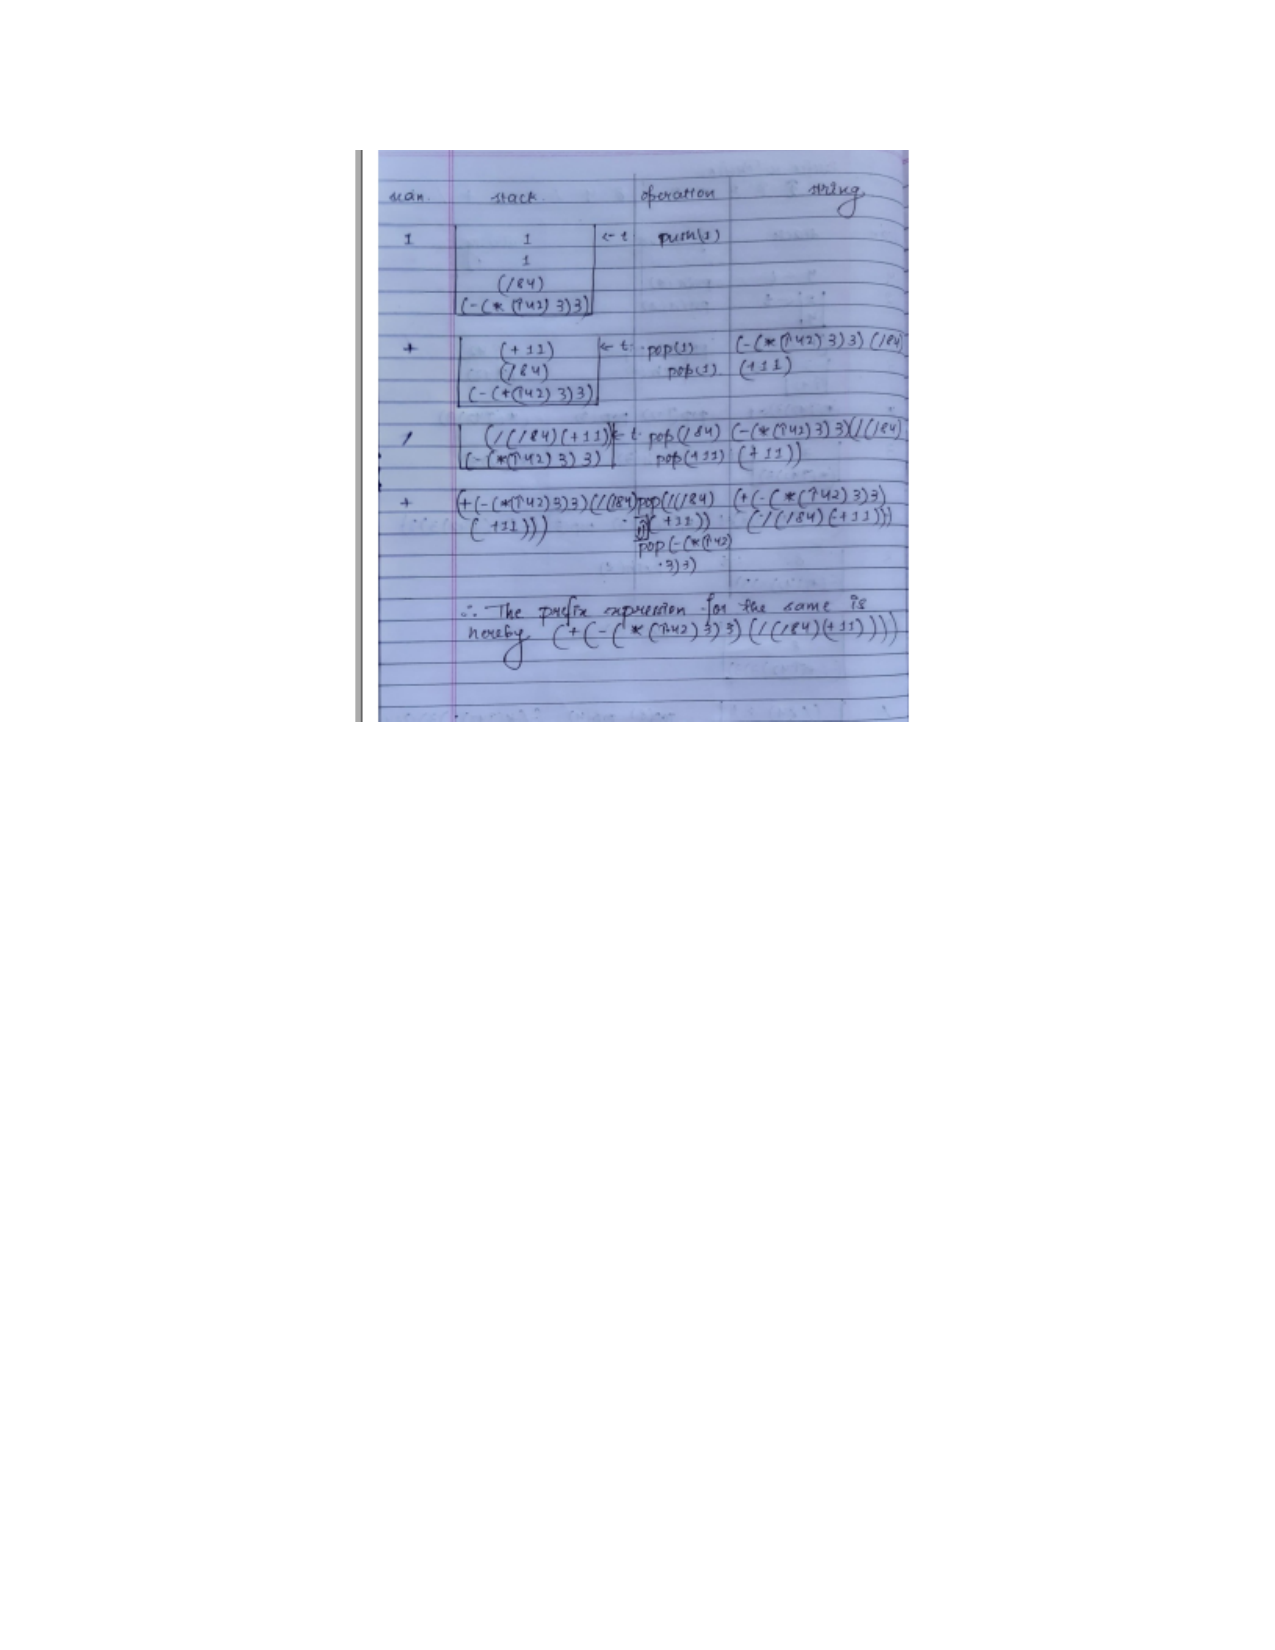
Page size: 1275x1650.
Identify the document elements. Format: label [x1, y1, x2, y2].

picture [355, 150, 920, 722]
